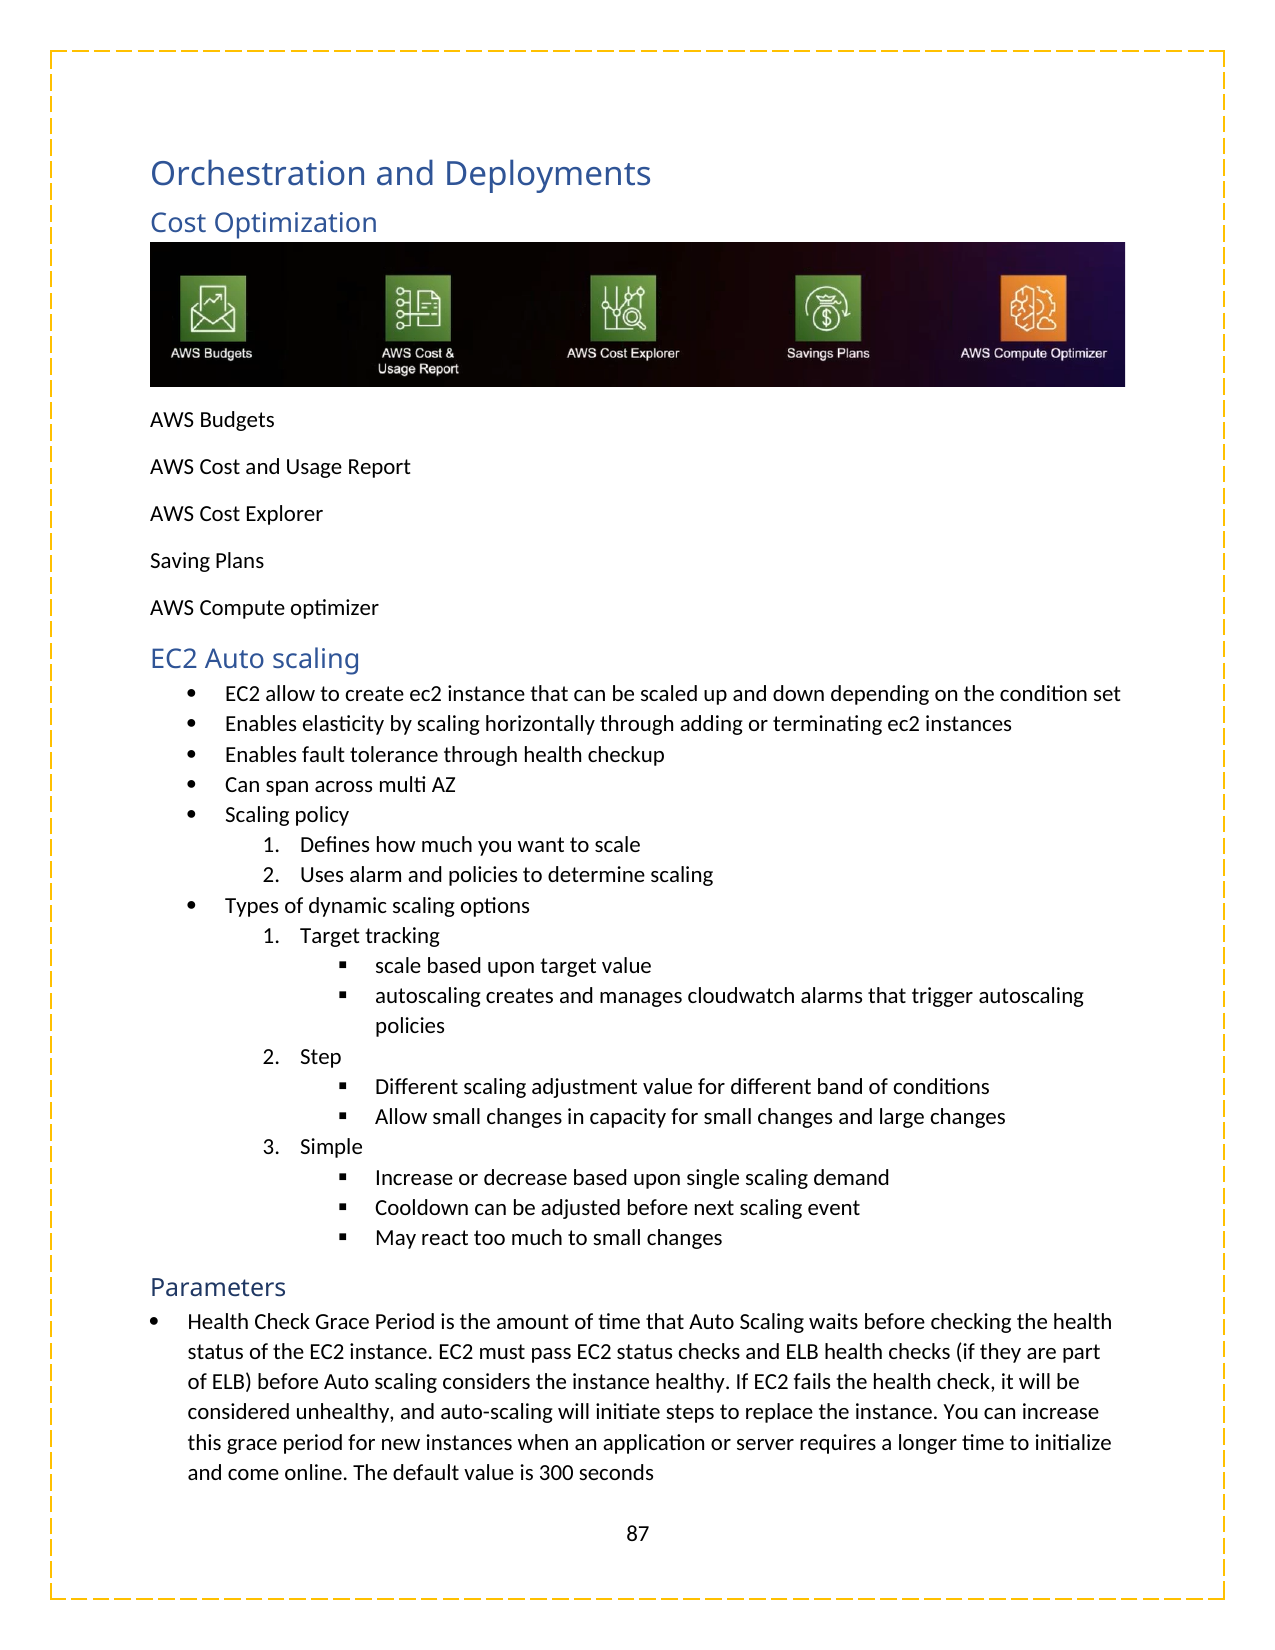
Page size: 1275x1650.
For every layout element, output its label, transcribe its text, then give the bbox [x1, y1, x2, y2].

picture [150, 242, 1125, 387]
list Allow small changes in capacity for small changes and large changes [337, 1102, 1125, 1130]
subtitle Cost Optimization [150, 203, 1125, 240]
list Step [262, 1042, 1125, 1070]
text AWS Budgets [150, 405, 1125, 433]
list Uses alarm and policies to determine scaling [262, 861, 1125, 889]
list Cooldown can be adjusted before next scaling event [337, 1193, 1125, 1221]
list Can span across multi AZ [187, 770, 1125, 798]
list Types of dynamic scaling options [187, 891, 1125, 919]
list Defines how much you want to scale [262, 830, 1125, 858]
list Different scaling adjustment value for different band of conditions [337, 1072, 1125, 1100]
list Scaling policy [187, 800, 1125, 828]
list scale based upon target value [337, 951, 1125, 979]
list Health Check Grace Period is the amount of time that Auto Scaling waits before checking the health status of the EC2 instance. EC2 must pass EC2 status checks and ELB health checks (if they are part of ELB) before Auto scaling considers the instance healthy. If EC2 fails the health check, it will be considered unhealthy, and auto-scaling will initiate steps to replace the instance. You can increase this grace period for new instances when an application or server requires a longer time to initialize and come online. The default value is 300 seconds [150, 1307, 1125, 1486]
list Target tracking [262, 921, 1125, 949]
text Saving Plans [150, 546, 1125, 574]
text AWS Compute optimizer [150, 593, 1125, 621]
list Enables fault tolerance through health checkup [187, 740, 1125, 768]
list autoscaling creates and manages cloudwatch alarms that trigger autoscaling policies [337, 981, 1125, 1040]
list Increase or decrease based upon single scaling demand [337, 1163, 1125, 1191]
list May react too much to small changes [337, 1223, 1125, 1251]
list Enables elasticity by scaling horizontally through adding or terminating ec2 instances [187, 709, 1125, 738]
text AWS Cost Explorer [150, 499, 1125, 527]
subtitle Parameters [150, 1270, 1125, 1304]
text AWS Cost and Usage Report [150, 452, 1125, 480]
list Simple [262, 1132, 1125, 1161]
subtitle Orchestration and Deployments [150, 150, 1125, 195]
list EC2 allow to create ec2 instance that can be scaled up and down depending on the condition set [187, 679, 1125, 707]
subtitle EC2 Auto scaling [150, 639, 1125, 676]
